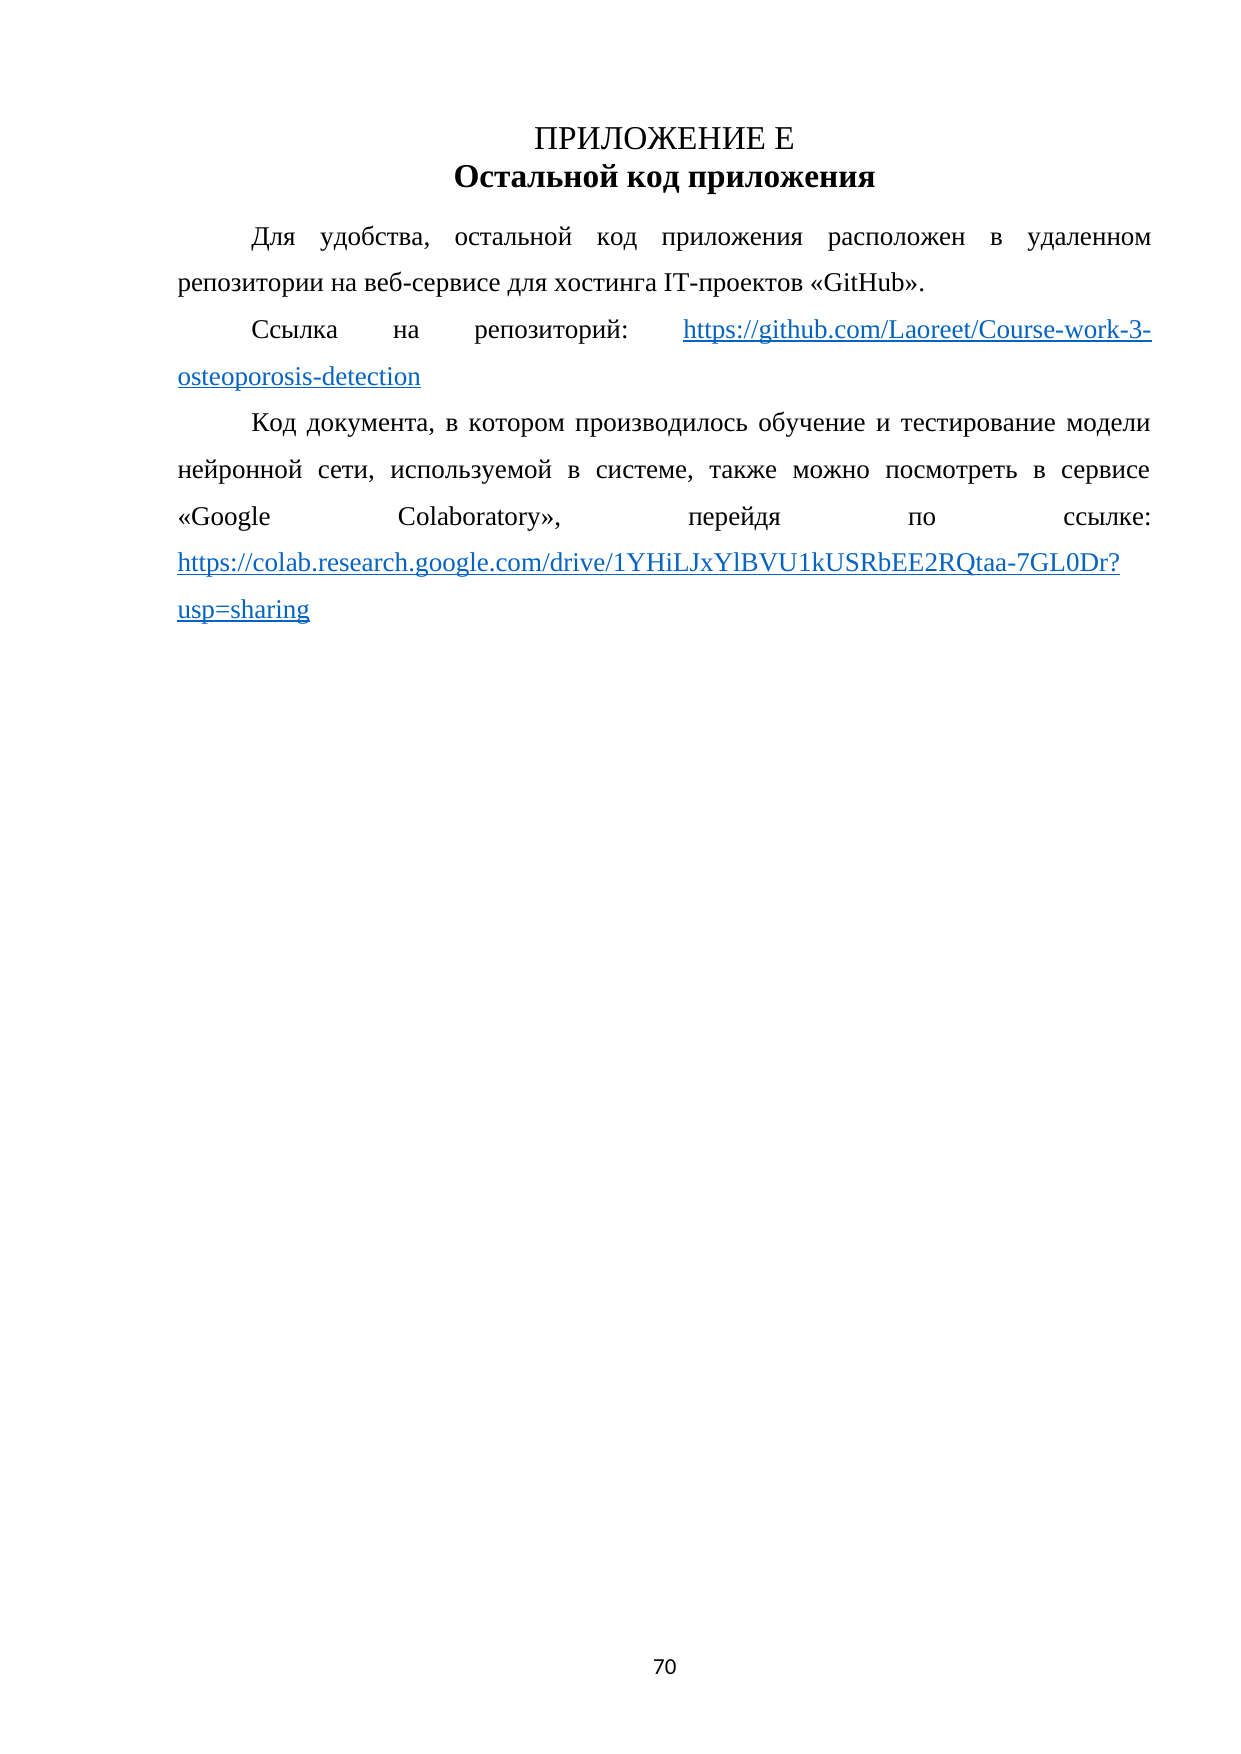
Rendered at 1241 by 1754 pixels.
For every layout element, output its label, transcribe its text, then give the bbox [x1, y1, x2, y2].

text Код документа, в котором производилось обучение и тестирование модели нейронной сети, используемой в системе, также можно посмотреть в сервисе «Google Colaboratory», перейдя по ссылке: https://colab.research.google.com/drive/1YHiLJxYlBVU1kUSRbEE2RQtaa-7GL0Dr?usp=sharing [177, 406, 1152, 624]
text Ссылка на репозиторий: https://github.com/Laoreet/Course-work-3-osteoporosis-detection [177, 313, 1152, 391]
list ПРИЛОЖЕНИЕ Е Остальной код приложения [177, 118, 1152, 195]
text Для удобства, остальной код приложения расположен в удаленном репозитории на веб-сервисе для хостинга IT-проектов «GitHub». [177, 220, 1152, 298]
